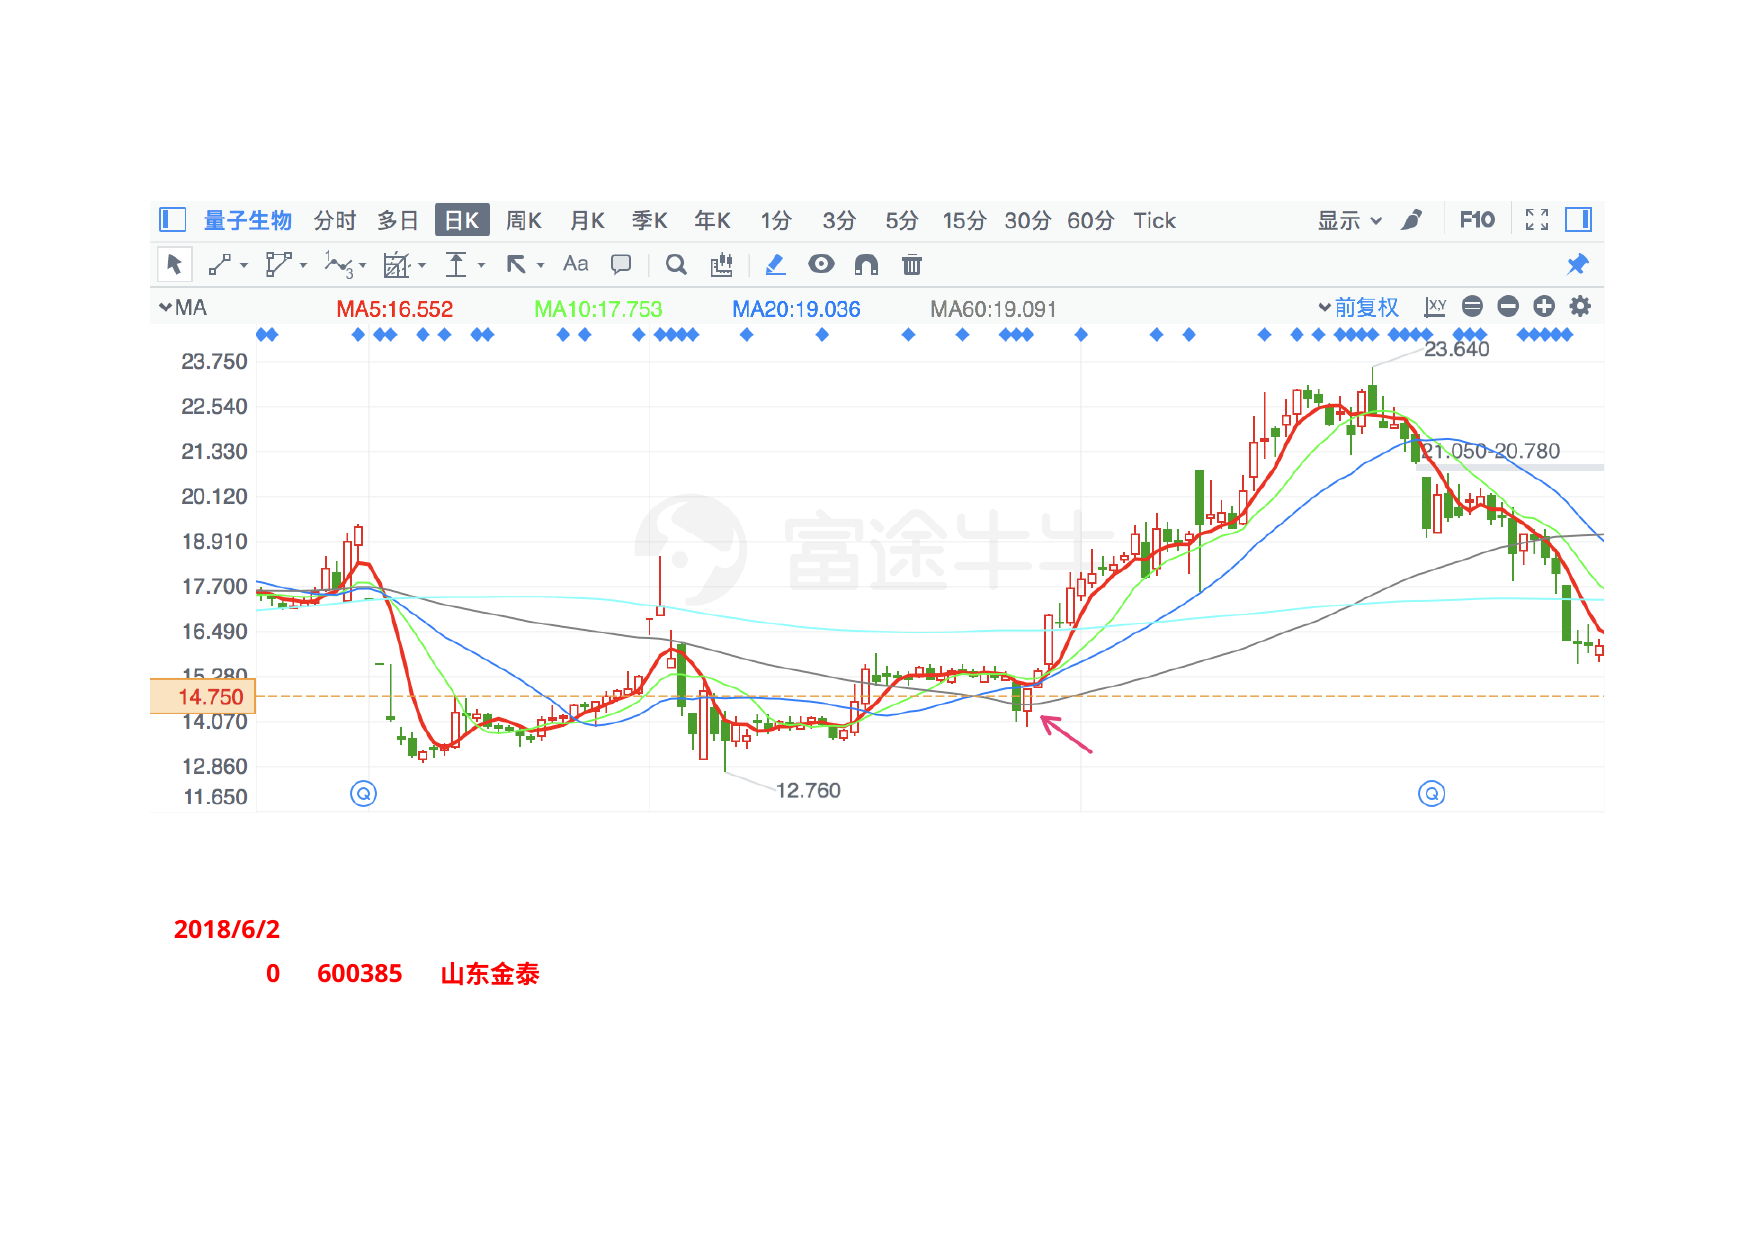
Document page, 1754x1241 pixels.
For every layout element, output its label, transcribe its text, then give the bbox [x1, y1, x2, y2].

table_header 2018/6/20 [150, 906, 291, 994]
table_header 山东金泰 [429, 906, 564, 994]
picture [150, 201, 1605, 813]
table_header 600385 [291, 906, 429, 994]
